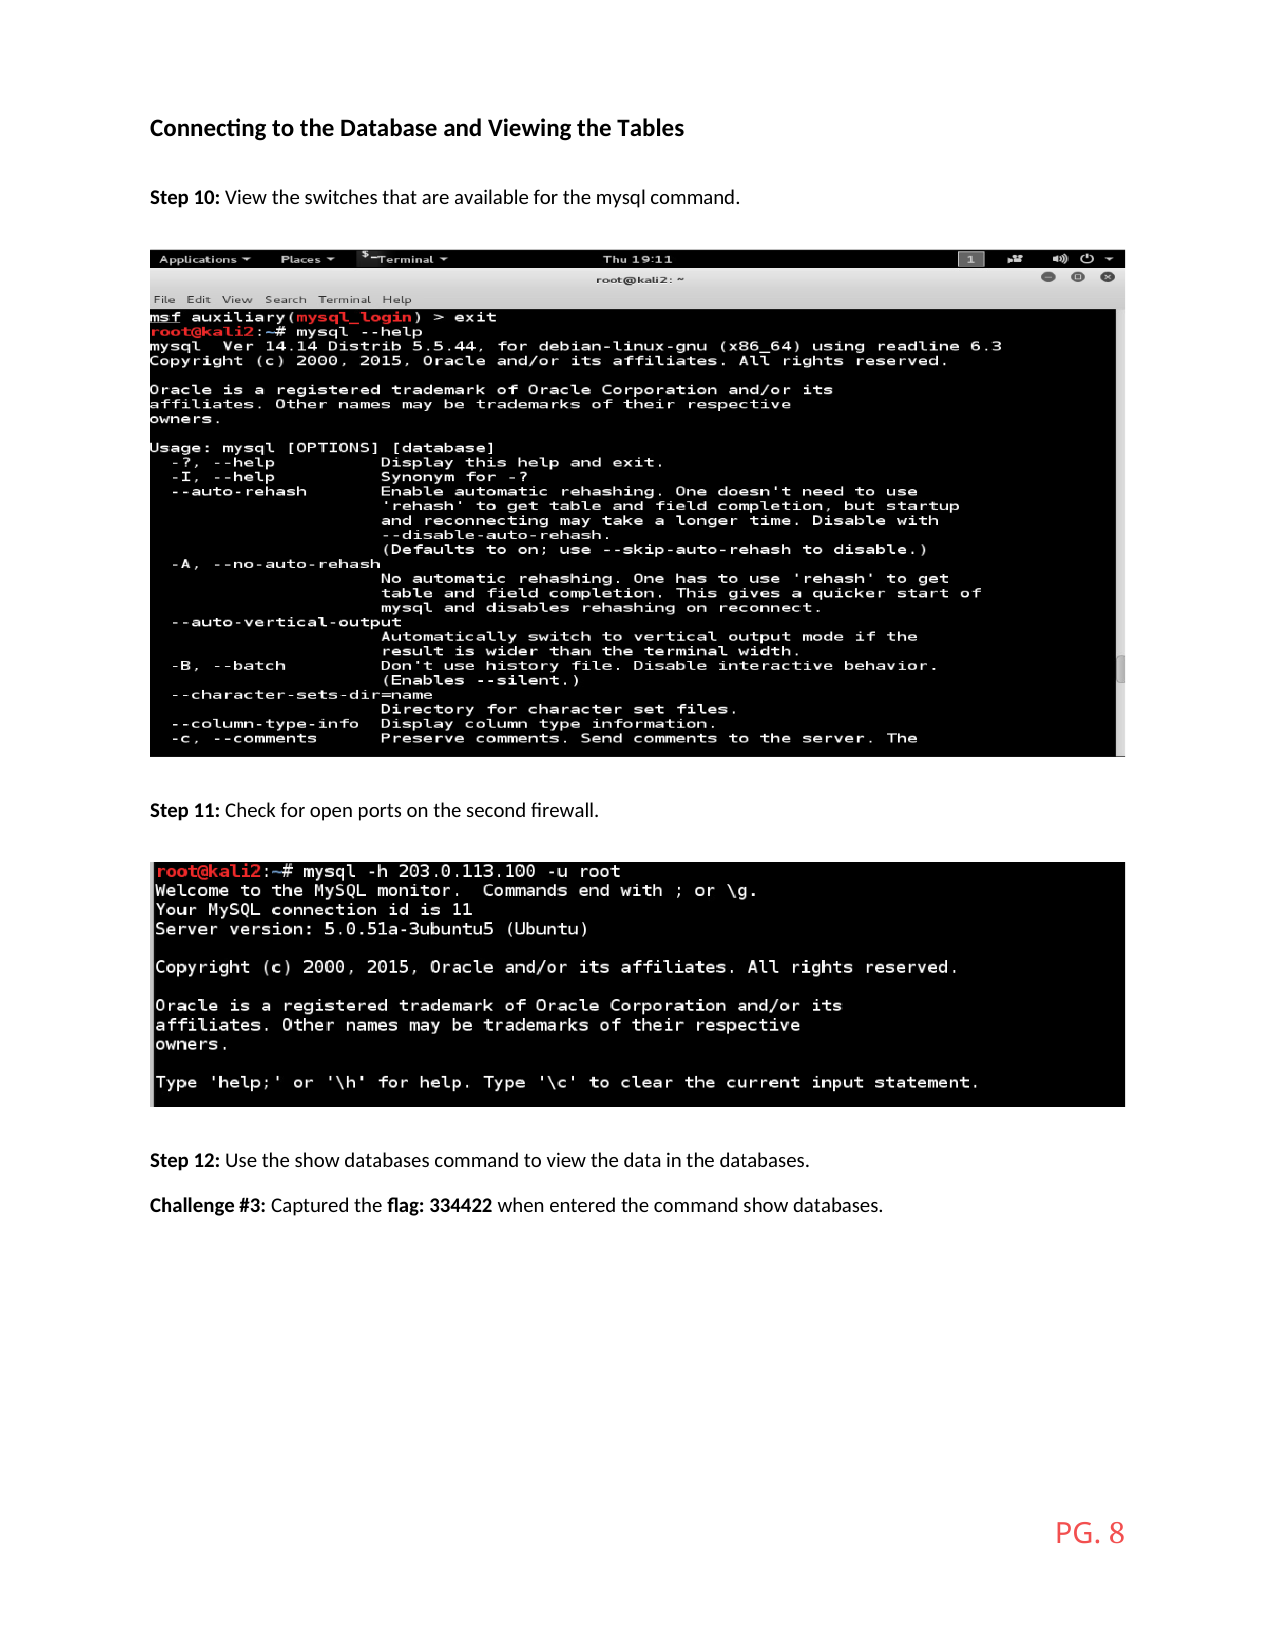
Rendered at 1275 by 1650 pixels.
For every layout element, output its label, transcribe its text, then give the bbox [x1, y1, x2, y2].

text Step 12: Use the show databases command to view the data in the databases. [150, 1147, 1125, 1173]
text Step 11: Check for open ports on the second firewall. [150, 797, 1125, 822]
text Step 10: View the switches that are available for the mysql command. [150, 184, 1125, 209]
text Connecting to the Database and Viewing the Tables [150, 112, 1125, 143]
text Challenge #3: Captured the flag: 334422 when entered the command show databases. [150, 1192, 1125, 1217]
picture [150, 862, 1125, 1107]
picture [150, 249, 1125, 757]
